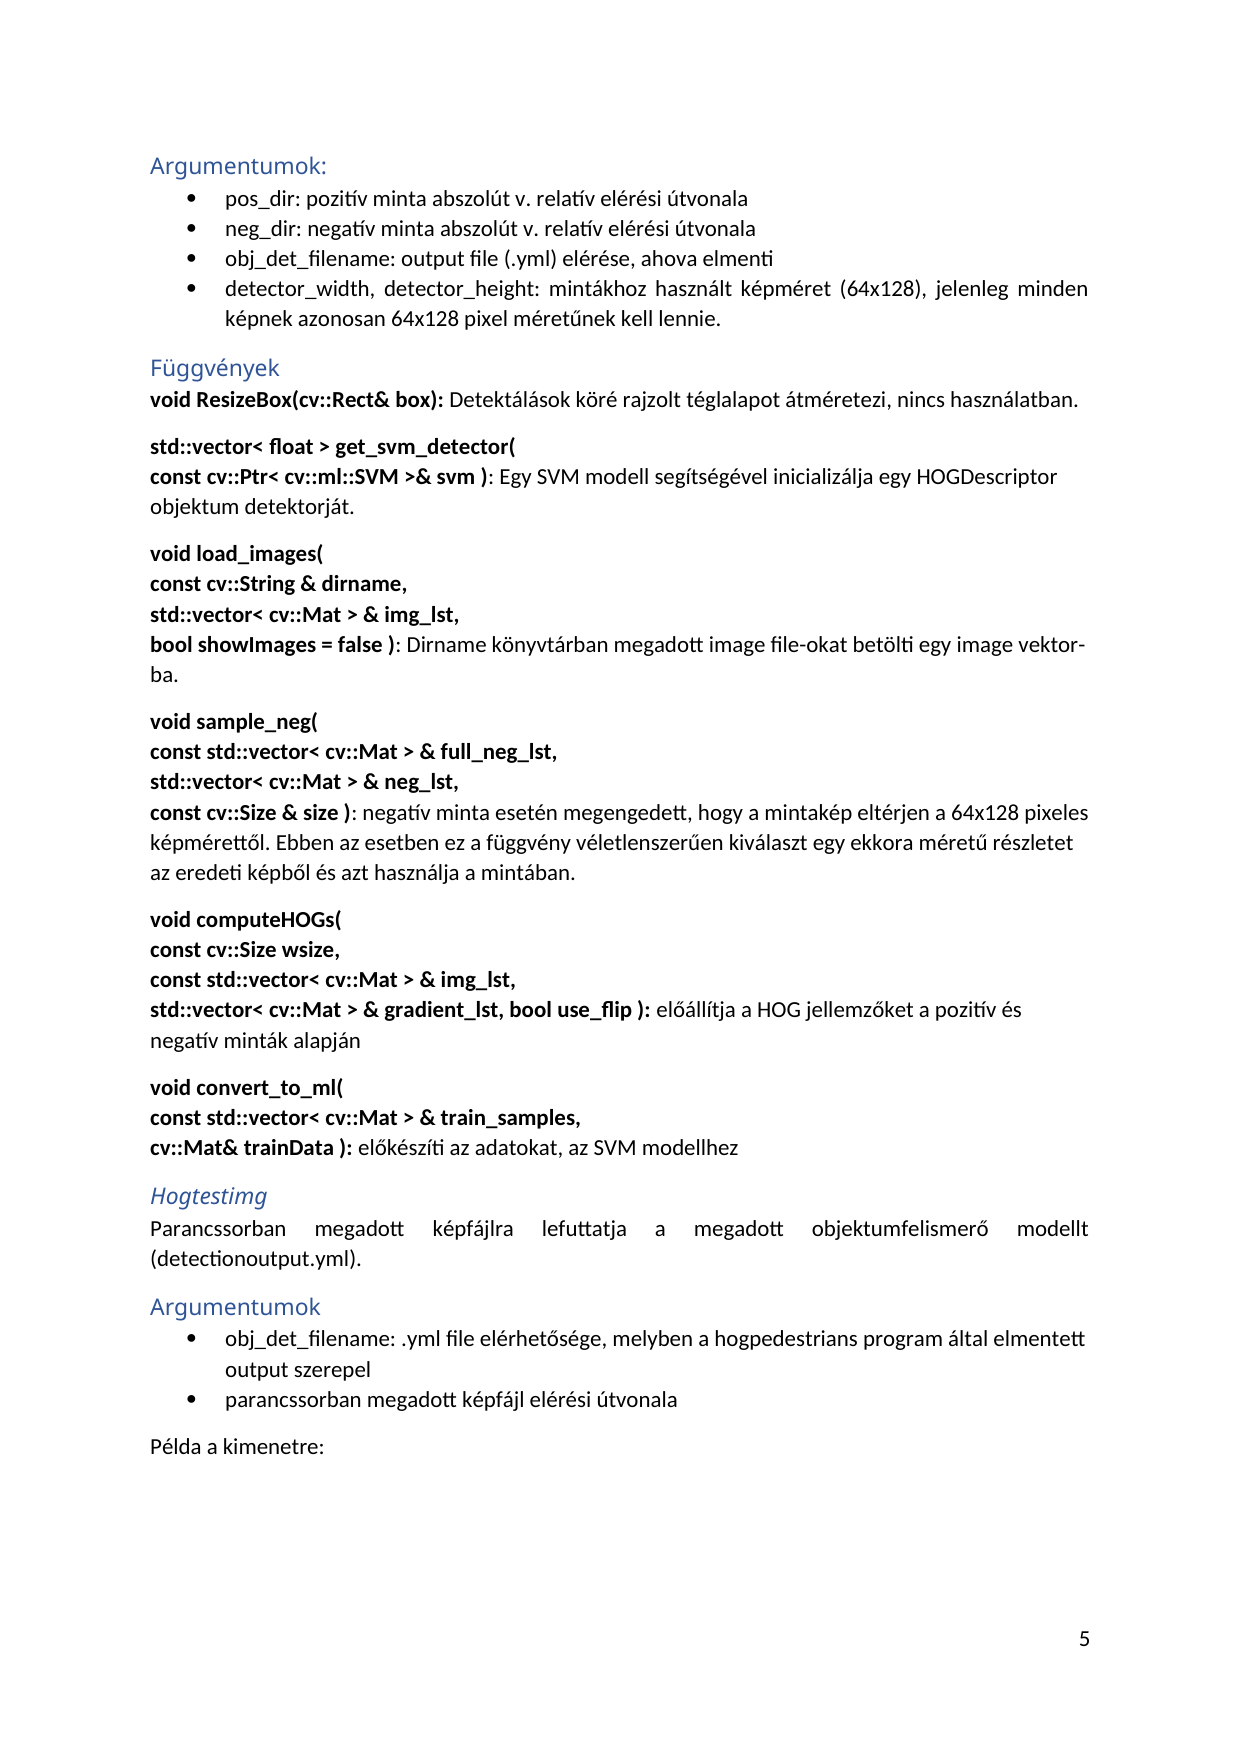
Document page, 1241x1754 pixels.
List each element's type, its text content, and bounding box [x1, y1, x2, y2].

subtitle Argumentumok: [150, 150, 1090, 181]
list parancssorban megadott képfájl elérési útvonala [187, 1385, 1090, 1413]
subtitle Hogtestimg [150, 1180, 1090, 1211]
subtitle Argumentumok [150, 1291, 1090, 1322]
subtitle Függvények [150, 351, 1090, 383]
list neg_dir: negatív minta abszolút v. relatív elérési útvonala [187, 214, 1090, 242]
text Parancssorban megadott képfájlra lefuttatja a megadott objektumfelismerő modellt (detectionoutput.yml). [150, 1214, 1090, 1272]
text void computeHOGs( const cv::Size wsize, const std::vector< cv::Mat > & img_lst, std::vector< cv::Mat > & gradient_lst, bool use_flip ): előállítja a HOG jellemzőket a pozitív és negatív minták alapján [150, 905, 1090, 1054]
text void sample_neg( const std::vector< cv::Mat > & full_neg_lst, std::vector< cv::Mat > & neg_lst, const cv::Size & size ): negatív minta esetén megengedett, hogy a mintakép eltérjen a 64x128 pixeles képmérettől. Ebben az esetben ez a függvény véletlenszerűen kiválaszt egy ekkora méretű részletet az eredeti képből és azt használja a mintában. [150, 707, 1090, 886]
list pos_dir: pozitív minta abszolút v. relatív elérési útvonala [187, 184, 1090, 212]
text std::vector< float > get_svm_detector( const cv::Ptr< cv::ml::SVM >& svm ): Egy SVM modell segítségével inicializálja egy HOGDescriptor objektum detektorját. [150, 432, 1090, 521]
list obj_det_filename: output file (.yml) elérése, ahova elmenti [187, 244, 1090, 272]
text void convert_to_ml( const std::vector< cv::Mat > & train_samples, cv::Mat& trainData ): előkészíti az adatokat, az SVM modellhez [150, 1073, 1090, 1161]
text Példa a kimenetre: [150, 1432, 1090, 1460]
text void load_images( const cv::String & dirname, std::vector< cv::Mat > & img_lst, bool showImages = false ): Dirname könyvtárban megadott image file-okat betölti egy image vektor-ba. [150, 539, 1090, 688]
list obj_det_filename: .yml file elérhetősége, melyben a hogpedestrians program által elmentett output szerepel [187, 1324, 1090, 1383]
text void ResizeBox(cv::Rect& box): Detektálások köré rajzolt téglalapot átméretezi, nincs használatban. [150, 385, 1090, 413]
list detector_width, detector_height: mintákhoz használt képméret (64x128), jelenleg minden képnek azonosan 64x128 pixel méretűnek kell lennie. [187, 274, 1090, 333]
